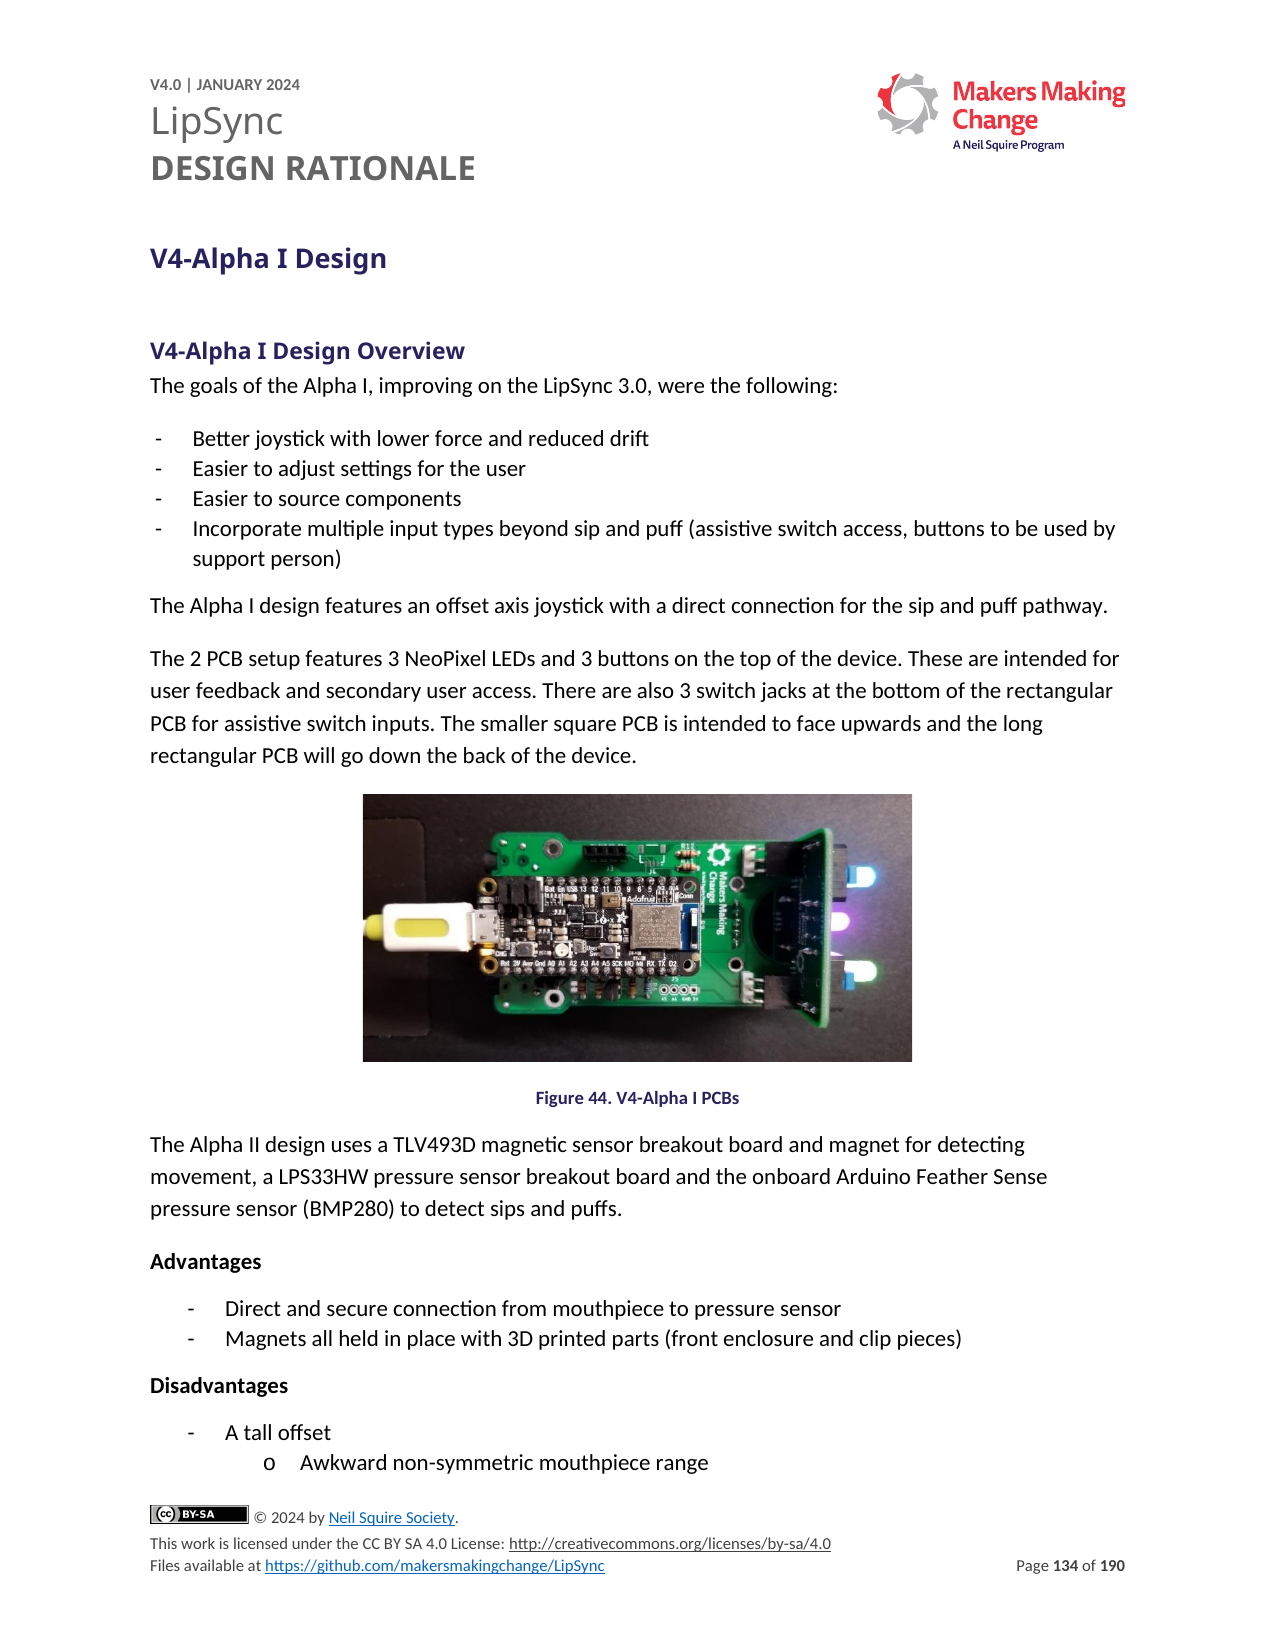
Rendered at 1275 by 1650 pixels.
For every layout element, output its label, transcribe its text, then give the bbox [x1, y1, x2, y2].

text The Alpha II design uses a TLV493D magnetic sensor breakout board and magnet for detecting movement, a LPS33HW pressure sensor breakout board and the onboard Arduino Feather Sense pressure sensor (BMP280) to detect sips and puffs. [150, 1130, 1125, 1222]
list Easier to adjust settings for the user [155, 454, 1125, 482]
list Awkward non-symmetric mouthpiece range [262, 1448, 1125, 1478]
list A tall offset [187, 1418, 1125, 1446]
picture [362, 794, 913, 1062]
text Disadvantages [150, 1371, 1125, 1399]
text The 2 PCB setup features 3 NeoPixel LEDs and 3 buttons on the top of the device. These are intended for user feedback and secondary user access. There are also 3 switch jacks at the bottom of the rectangular PCB for assistive switch inputs. The smaller square PCB is intended to face upwards and the long rectangular PCB will go down the back of the device. [150, 644, 1125, 769]
list Better joystick with lower force and reduced drift [155, 424, 1125, 452]
list Direct and secure connection from mouthpiece to pressure sensor [187, 1294, 1125, 1322]
text The Alpha I design features an offset axis joystick with a direct connection for the sip and puff pathway. [150, 591, 1125, 619]
text The goals of the Alpha I, improving on the LipSync 3.0, were the following: [150, 371, 1125, 399]
list Magnets all held in place with 3D printed parts (front enclosure and clip pieces) [187, 1324, 1125, 1352]
list Incorporate multiple input types beyond sip and puff (assistive switch access, buttons to be used by support person) [155, 514, 1125, 573]
subtitle V4-Alpha I Design Overview [150, 335, 1125, 366]
list Easier to source components [155, 484, 1125, 512]
picture [150, 1505, 249, 1524]
text Figure 44. V4-Alpha I PCBs [150, 1086, 1125, 1109]
subtitle V4-Alpha I Design [150, 239, 1125, 276]
picture [877, 73, 1125, 152]
text Advantages [150, 1247, 1125, 1275]
